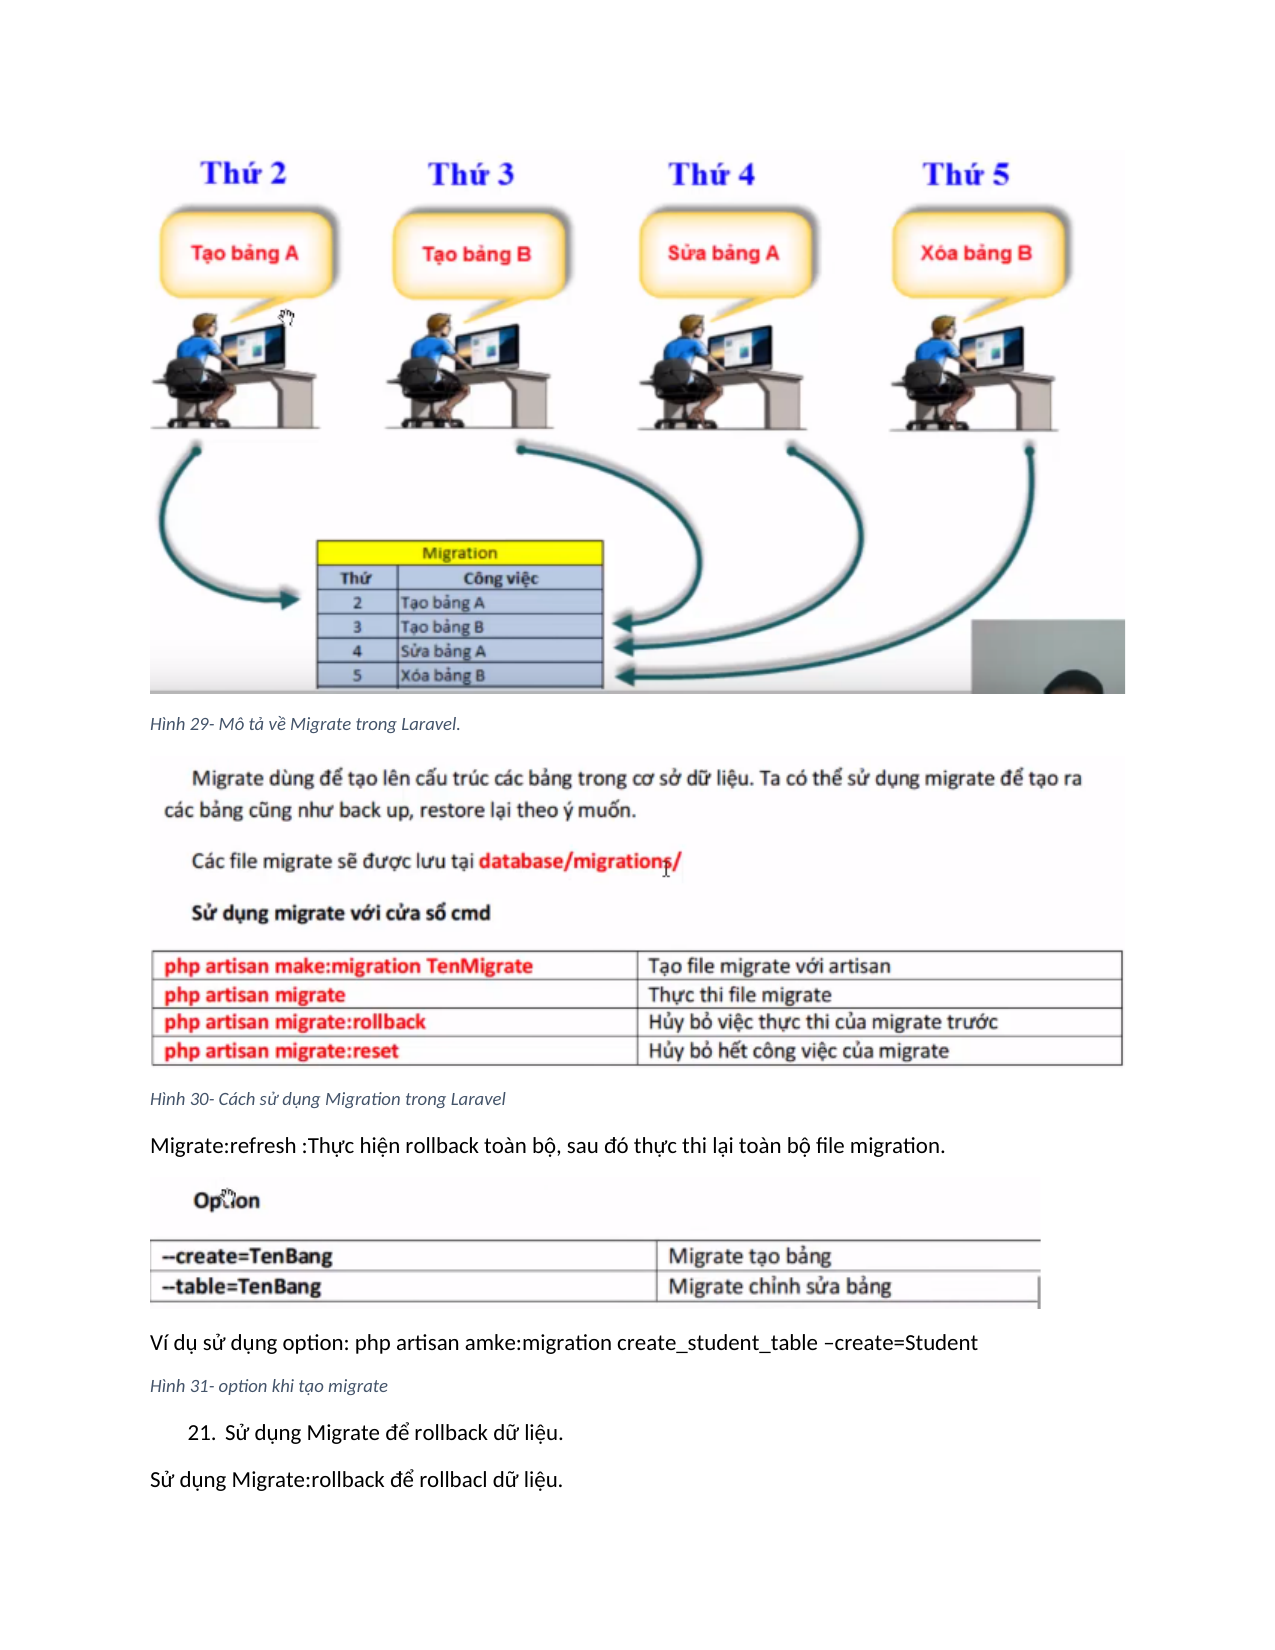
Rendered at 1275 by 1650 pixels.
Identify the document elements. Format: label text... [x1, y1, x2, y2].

list Sử dụng Migrate để rollback dữ liệu. [187, 1418, 1125, 1446]
text Hình 29- Mô tả về Migrate trong Laravel. [150, 712, 1125, 735]
text Sử dụng Migrate:rollback để rollbacl dữ liệu. [150, 1465, 1125, 1493]
text Hình 30- Cách sử dụng Migration trong Laravel [150, 1087, 1125, 1110]
text Migrate:refresh :Thực hiện rollback toàn bộ, sau đó thực thi lại toàn bộ file migration. [150, 1131, 1125, 1159]
picture [150, 150, 1125, 694]
text Ví dụ sử dụng option: php artisan amke:migration create_student_table –create=Student [150, 1328, 1125, 1356]
text Hình 31- option khi tạo migrate [150, 1375, 1125, 1398]
picture [150, 756, 1125, 1069]
picture [150, 1177, 1041, 1309]
